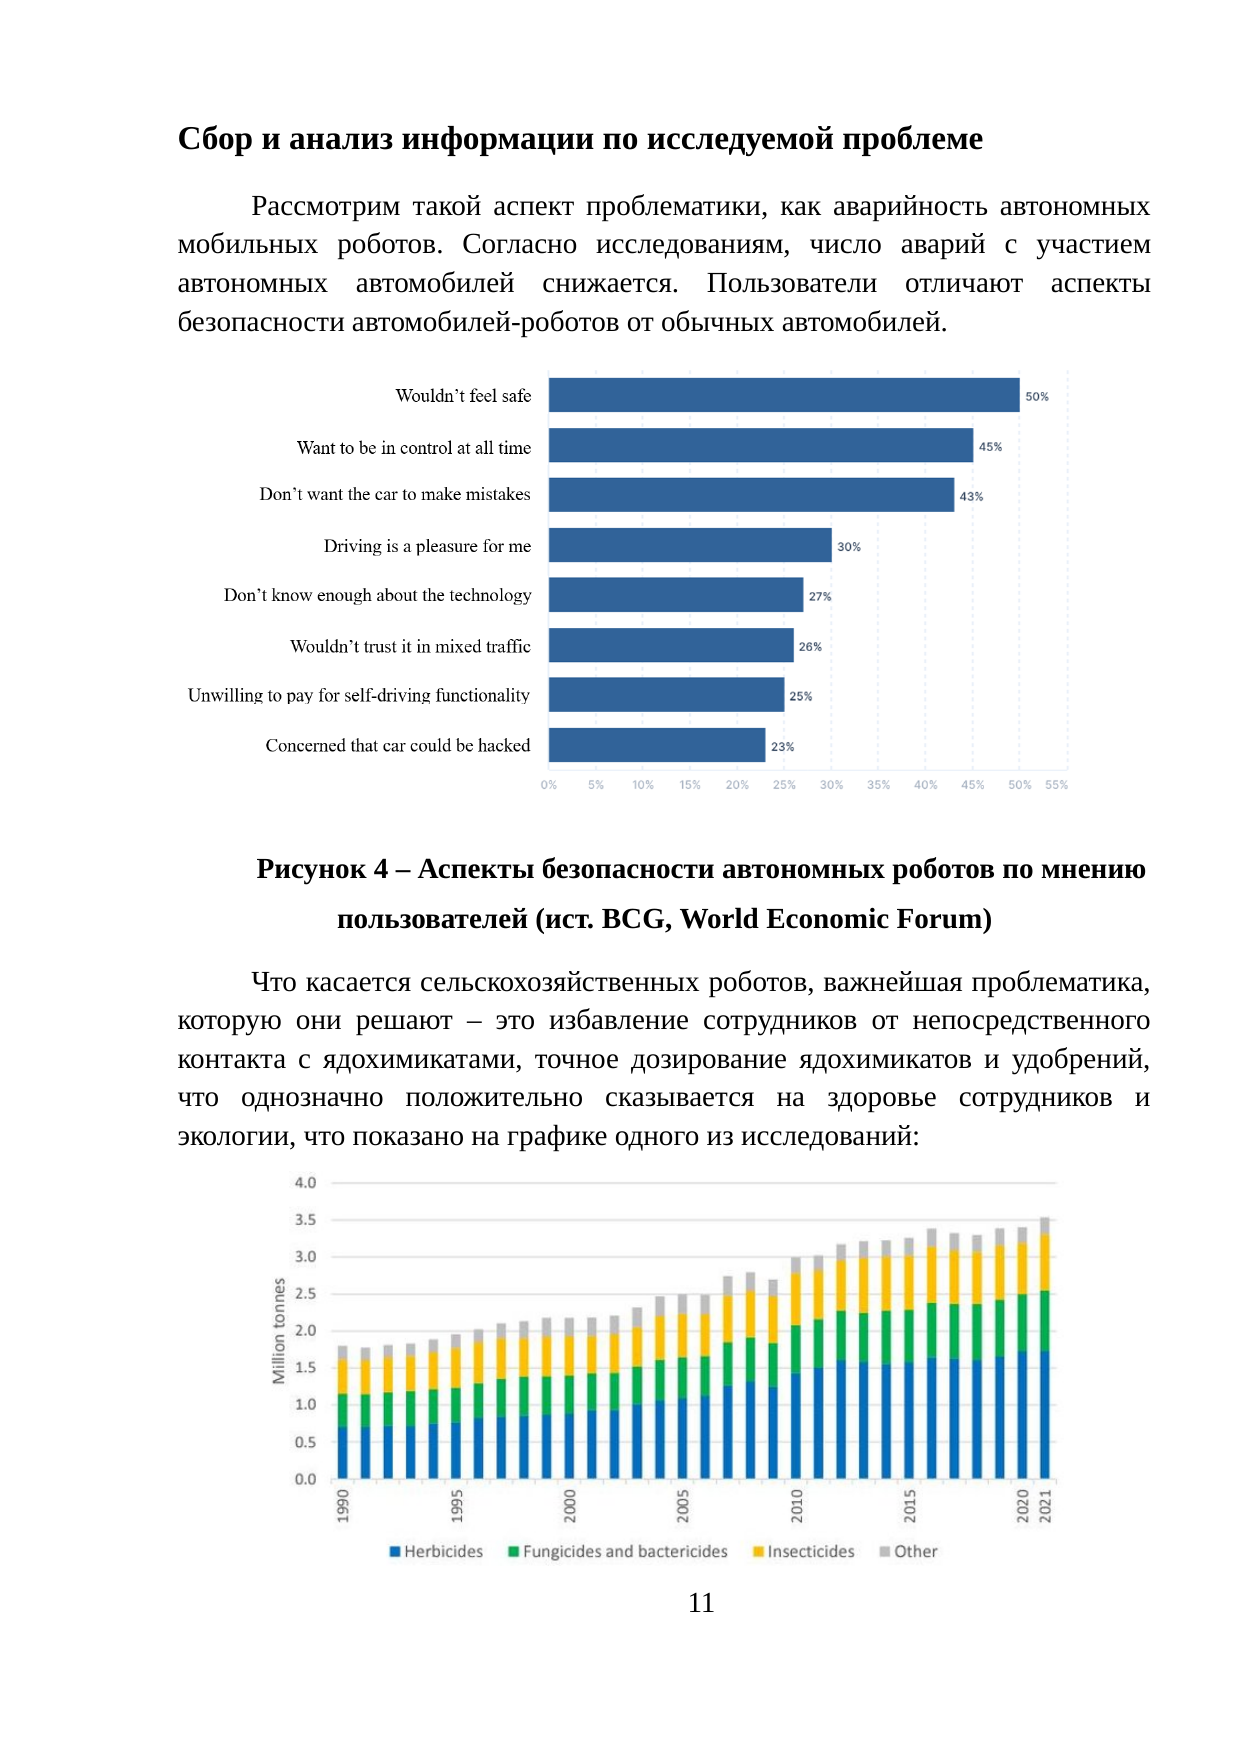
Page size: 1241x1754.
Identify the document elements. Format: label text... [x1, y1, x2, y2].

subtitle Рисунок 4 – Аспекты безопасности автономных роботов по мнению пользователей (ист. BCG, World Economic Forum) [177, 851, 1152, 934]
subtitle Сбор и анализ информации по исследуемой проблеме [177, 118, 1152, 156]
picture [177, 356, 1099, 814]
picture [263, 1171, 1066, 1566]
text Что касается сельскохозяйственных роботов, важнейшая проблематика, которую они решают – это избавление сотрудников от непосредственного контакта с ядохимикатами, точное дозирование ядохимикатов и удобрений, что однозначно положительно сказывается на здоровье сотрудников и экологии, что показано на графике одного из исследований: [177, 964, 1152, 1152]
text Рассмотрим такой аспект проблематики, как аварийность автономных мобильных роботов. Согласно исследованиям, число аварий с участием автономных автомобилей снижается. Пользователи отличают аспекты безопасности автомобилей-роботов от обычных автомобилей. [177, 188, 1152, 337]
